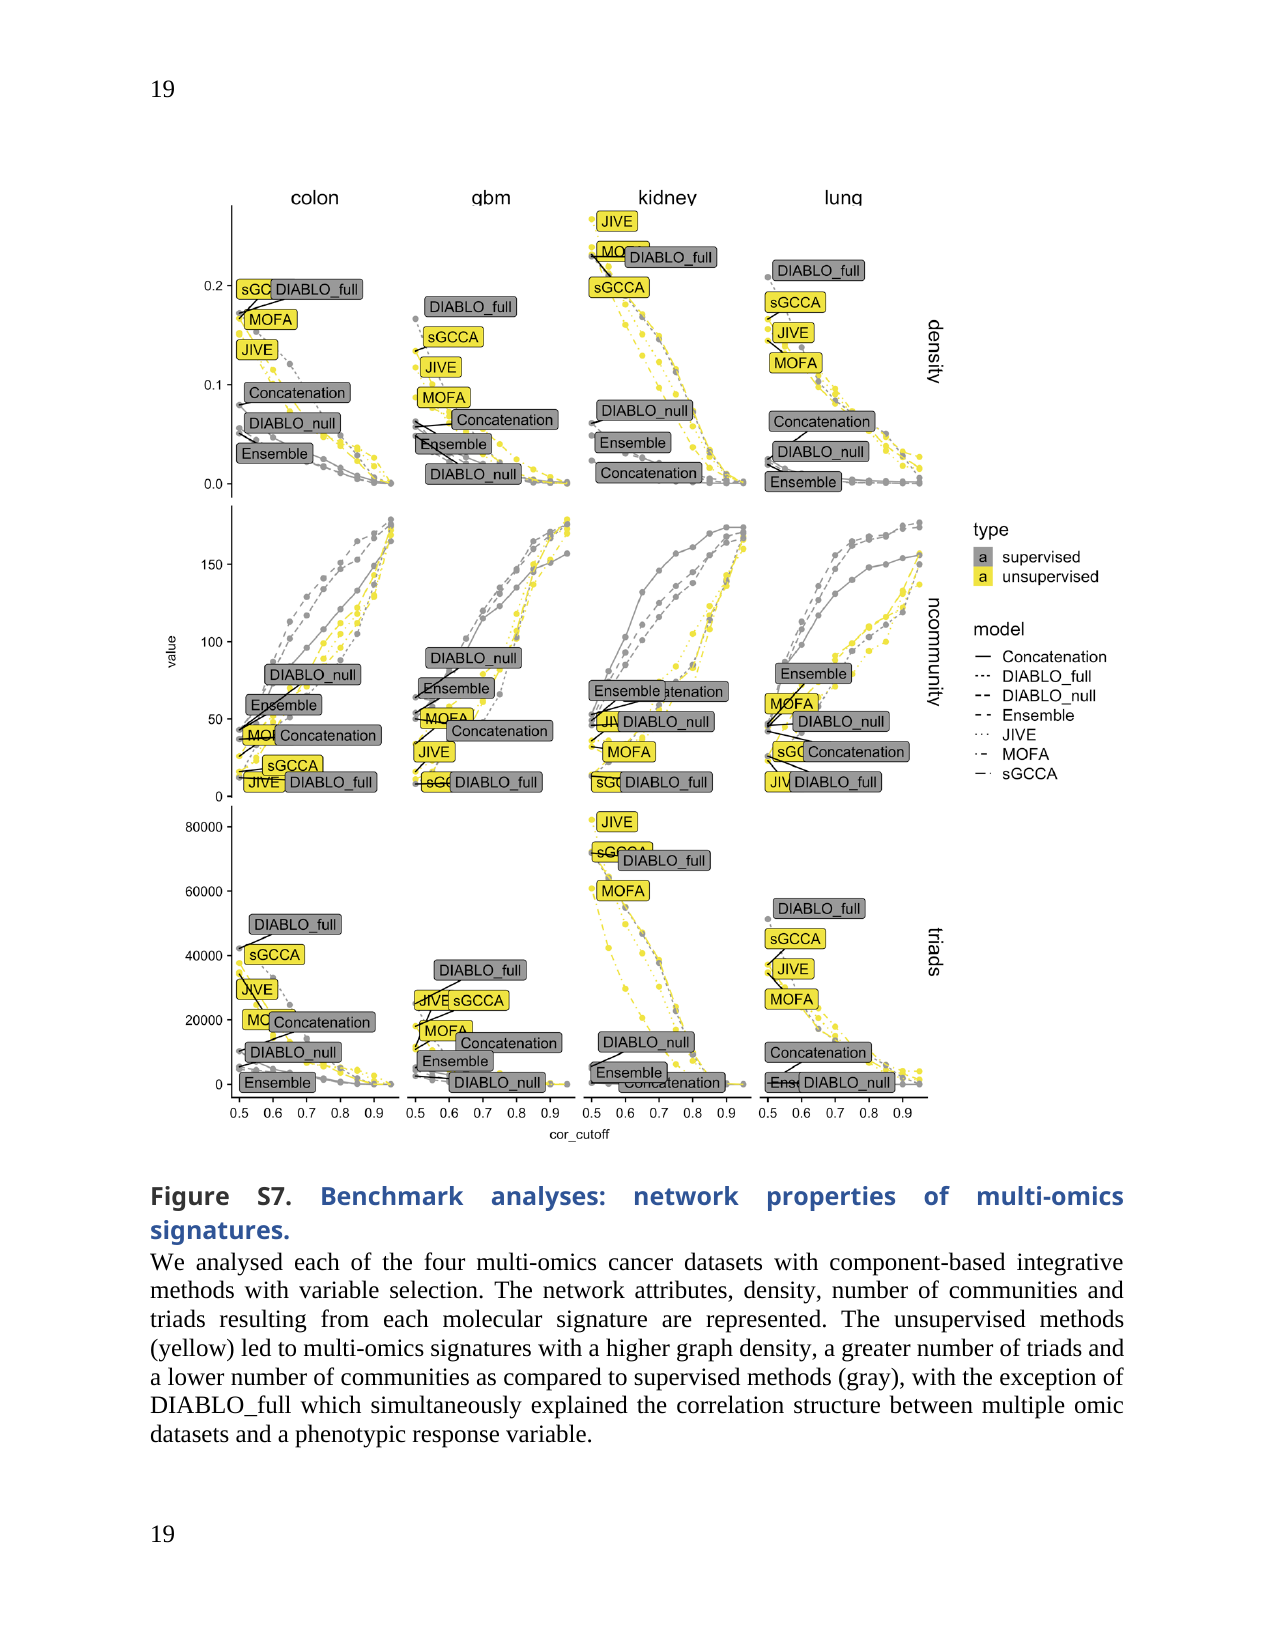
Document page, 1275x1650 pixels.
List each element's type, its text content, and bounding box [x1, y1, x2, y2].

text We analysed each of the four multi-omics cancer datasets with component-based integrative methods with variable selection. The network attributes, density, number of communities and triads resulting from each molecular signature are represented. The unsupervised methods (yellow) led to multi-omics signatures with a higher graph density, a greater number of triads and a lower number of communities as compared to supervised methods (gray), with the exception of DIABLO_full which simultaneously explained the correlation structure between multiple omic datasets and a phenotypic response variable. [150, 1247, 1125, 1448]
subtitle Figure S7. Benchmark analyses: network properties of multi-omics signatures. [150, 1179, 1125, 1247]
picture [150, 178, 1125, 1154]
